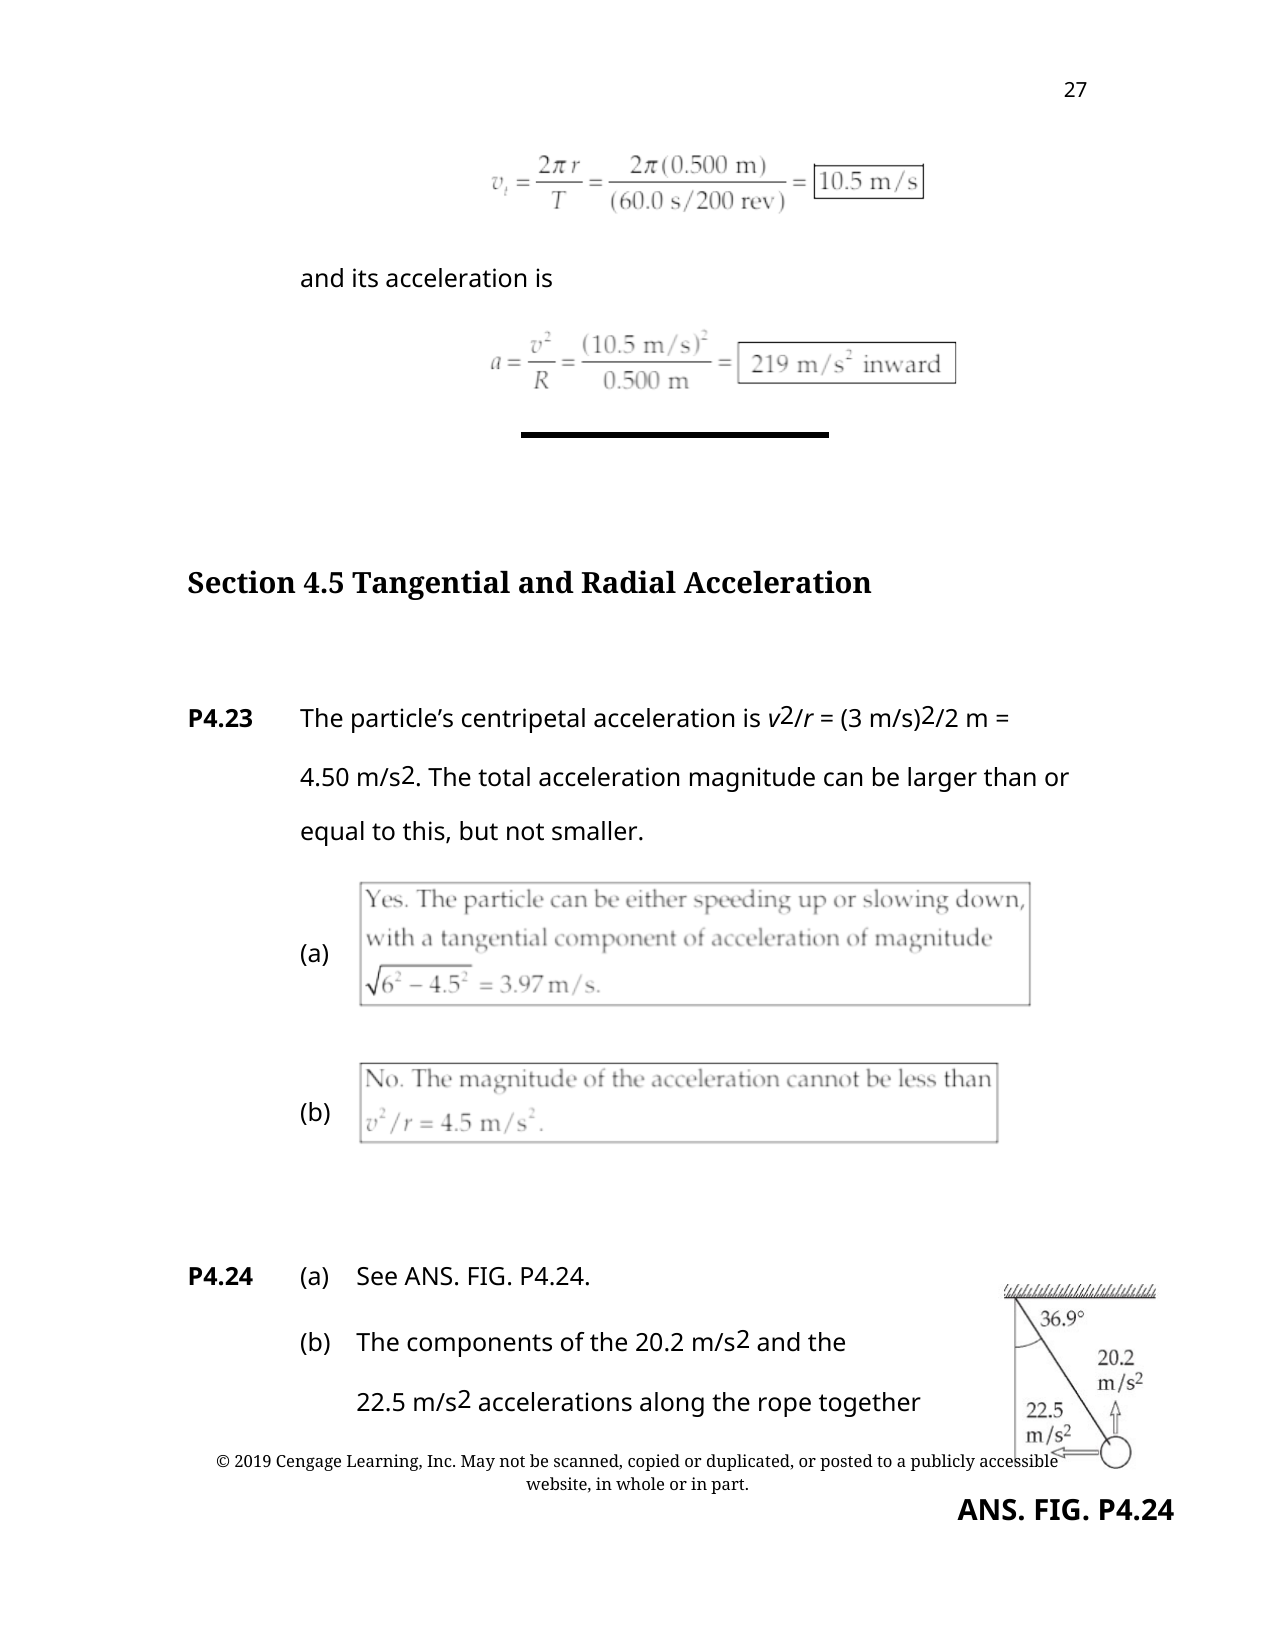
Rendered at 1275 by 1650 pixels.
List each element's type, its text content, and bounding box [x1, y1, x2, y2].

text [187, 1322, 1087, 1421]
text Section 4.5 Tangential and Radial Acceleration [187, 562, 1087, 602]
text (a) [187, 878, 1087, 1029]
text P4.24 (a) See ANS. FIG. P4.24. [187, 1258, 1087, 1292]
text P4.23 The particle’s centripetal acceleration is v2/r = (3 m/s)2/2 m = 4.50 m/s2. The total acceleration magnitude can be larger than or equal to this, but not smaller. [187, 698, 1087, 848]
text (b) [187, 1058, 1087, 1165]
picture [990, 1284, 1172, 1490]
text and its acceleration is [187, 261, 1087, 295]
